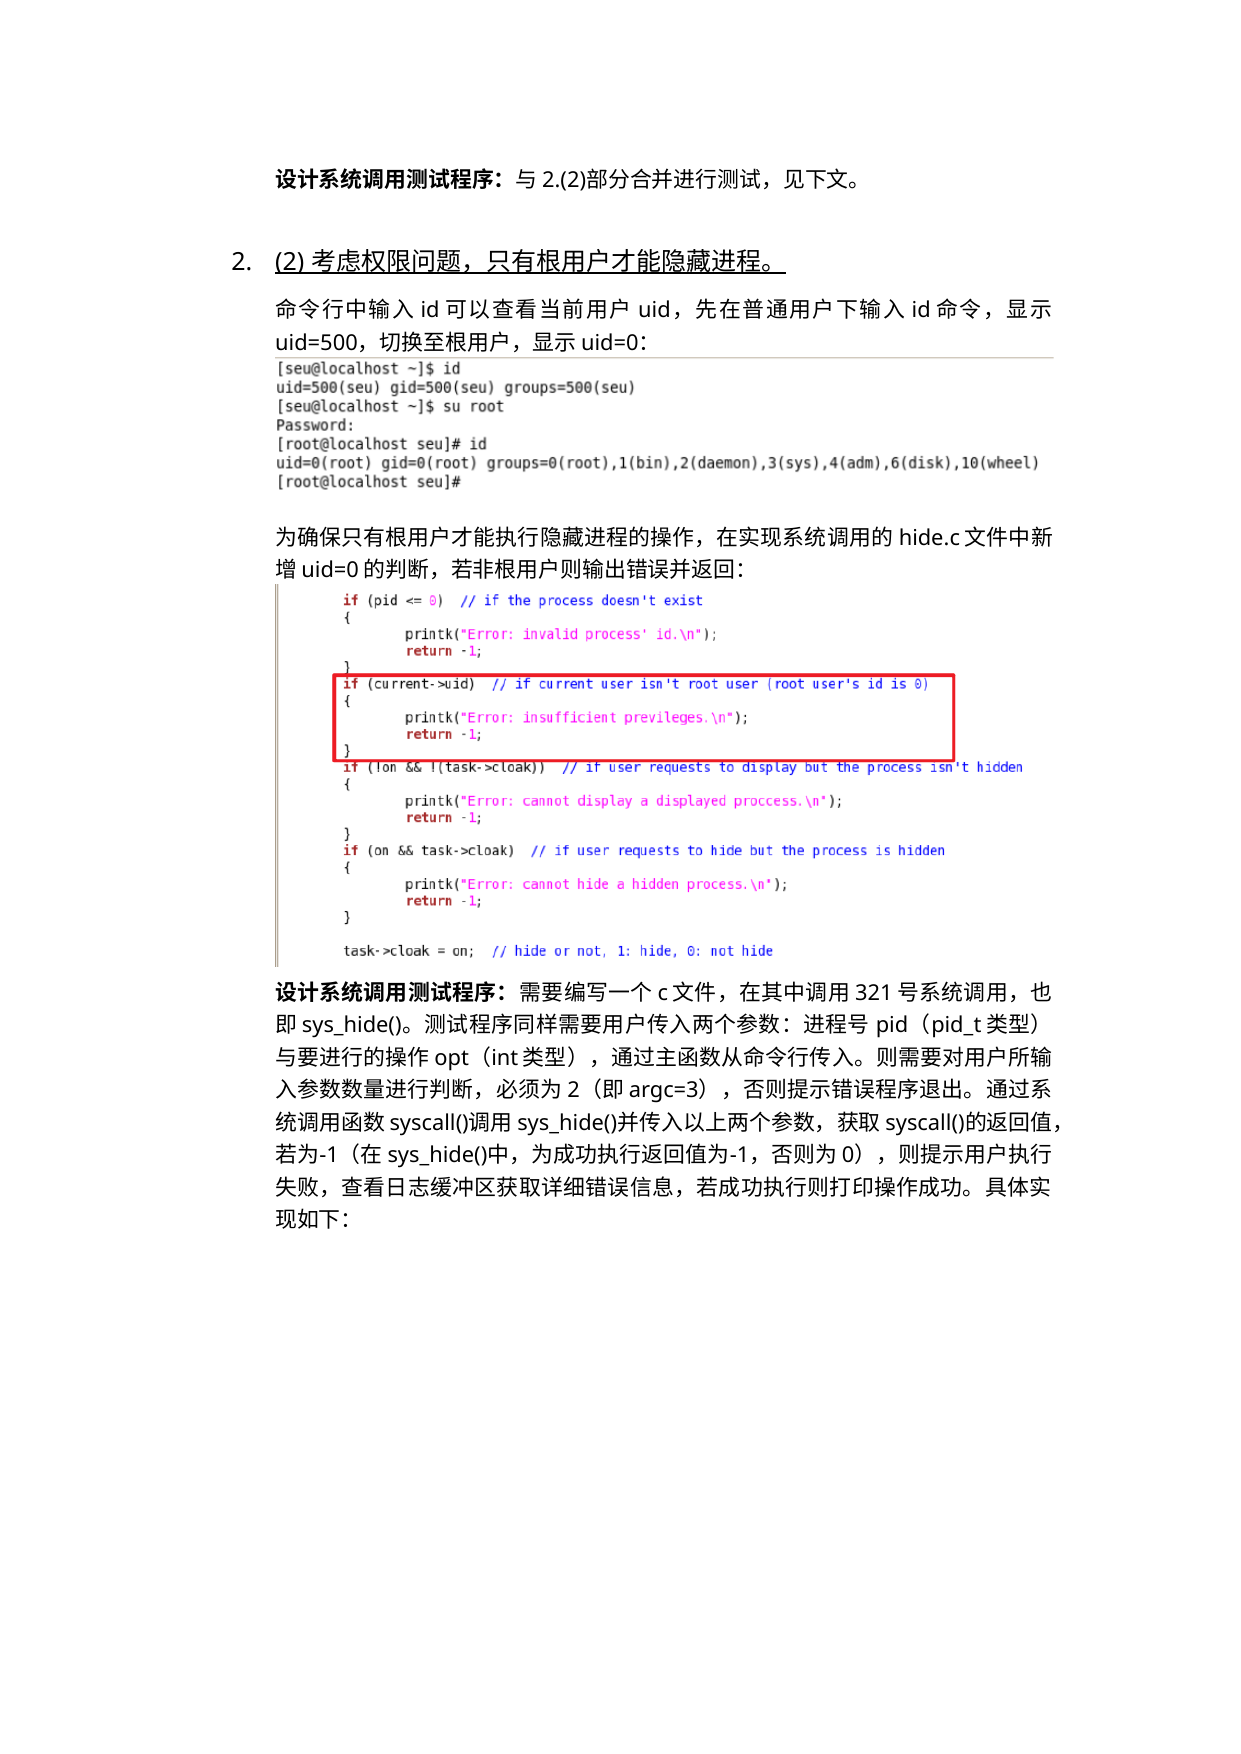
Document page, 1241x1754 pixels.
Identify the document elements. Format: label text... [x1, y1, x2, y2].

list 为确保只有根用户才能执行隐藏进程的操作，在实现系统调用的hide.c文件中新增uid=0的判断，若非根用户则输出错误并返回： [275, 519, 1053, 584]
picture [275, 357, 1054, 495]
picture [275, 584, 1054, 967]
list 命令行中输入id可以查看当前用户uid，先在普通用户下输入id命令，显示uid=500，切换至根用户，显示uid=0： [275, 292, 1053, 357]
list (2) 考虑权限问题，只有根用户才能隐藏进程。 [231, 227, 1053, 292]
list 设计系统调用测试程序：需要编写一个c文件，在其中调用321号系统调用，也即sys_hide()。测试程序同样需要用户传入两个参数：进程号pid（pid_t类型）与要进行的操作opt（int类型），通过主函数从命令行传入。则需要对用户所输入参数数量进行判断，必须为2（即argc=3），否则提示错误程序退出。通过系统调用函数syscall()调用sys_hide()并传入以上两个参数，获取syscall()的返回值，若为-1（在sys_hide()中，为成功执行返回值为-1，否则为0），则提示用户执行失败，查看日志缓冲区获取详细错误信息，若成功执行则打印操作成功。具体实现如下： [275, 974, 1053, 1234]
list 设计系统调用测试程序：与2.(2)部分合并进行测试，见下文。 [275, 162, 1053, 194]
